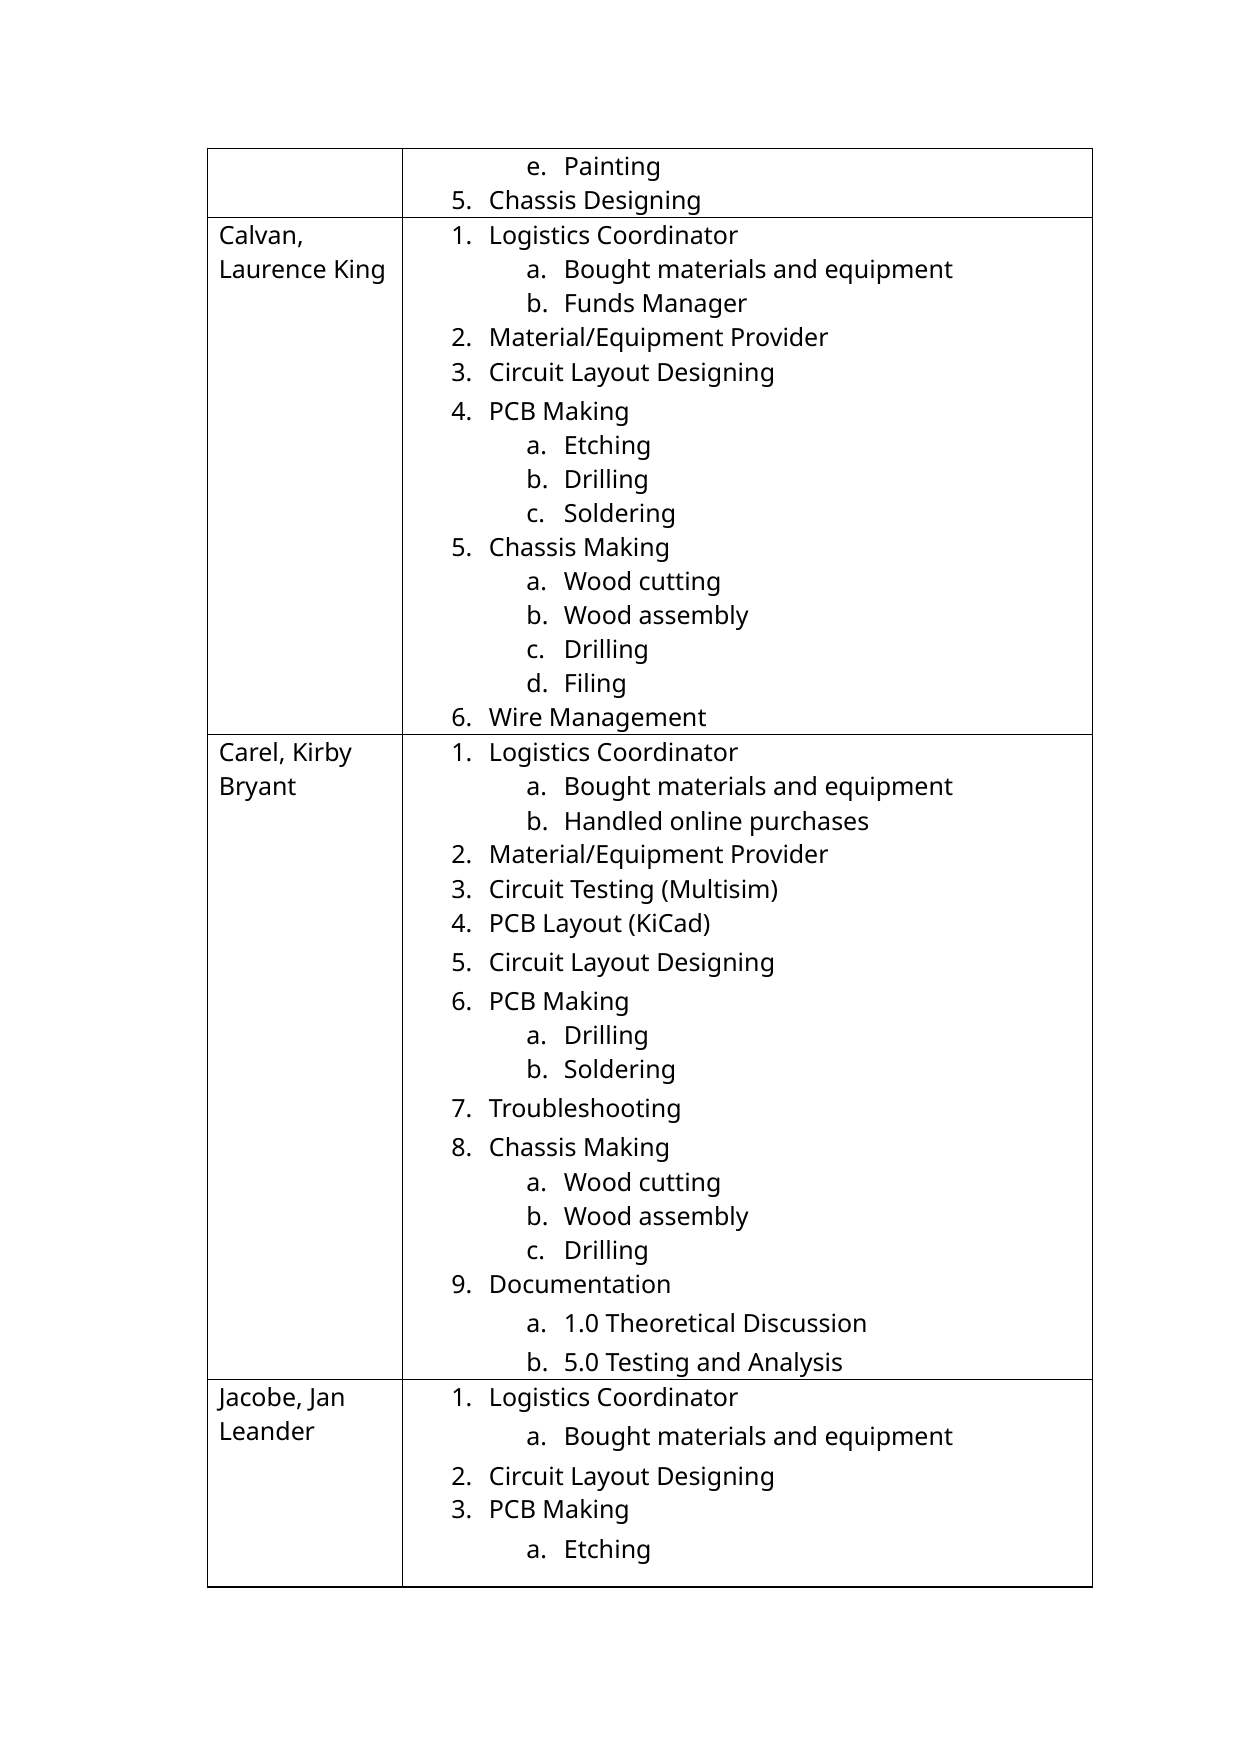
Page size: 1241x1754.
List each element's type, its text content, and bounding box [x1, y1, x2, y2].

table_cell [403, 1380, 1092, 1586]
table_cell Carel, Kirby Bryant [208, 735, 402, 1379]
table_cell Logistics Coordinator Bought materials and equipment Handled online purchases Material/Equipment Provider Circuit Testing (Multisim) PCB Layout (KiCad) Circuit Layout Designing PCB Making Drilling Soldering Troubleshooting Chassis Making Wood cutting Wood assembly Drilling Documentation 1.0 Theoretical Discussion 5.0 Testing and Analysis [403, 735, 1092, 1379]
table_cell Calvan, Laurence King [208, 218, 402, 734]
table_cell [403, 149, 1092, 217]
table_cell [208, 149, 402, 217]
table_cell Jacobe, Jan Leander [208, 1380, 402, 1586]
table_cell Logistics Coordinator Bought materials and equipment Funds Manager Material/Equipment Provider Circuit Layout Designing PCB Making Etching Drilling Soldering Chassis Making Wood cutting Wood assembly Drilling Filing Wire Management [403, 218, 1092, 734]
